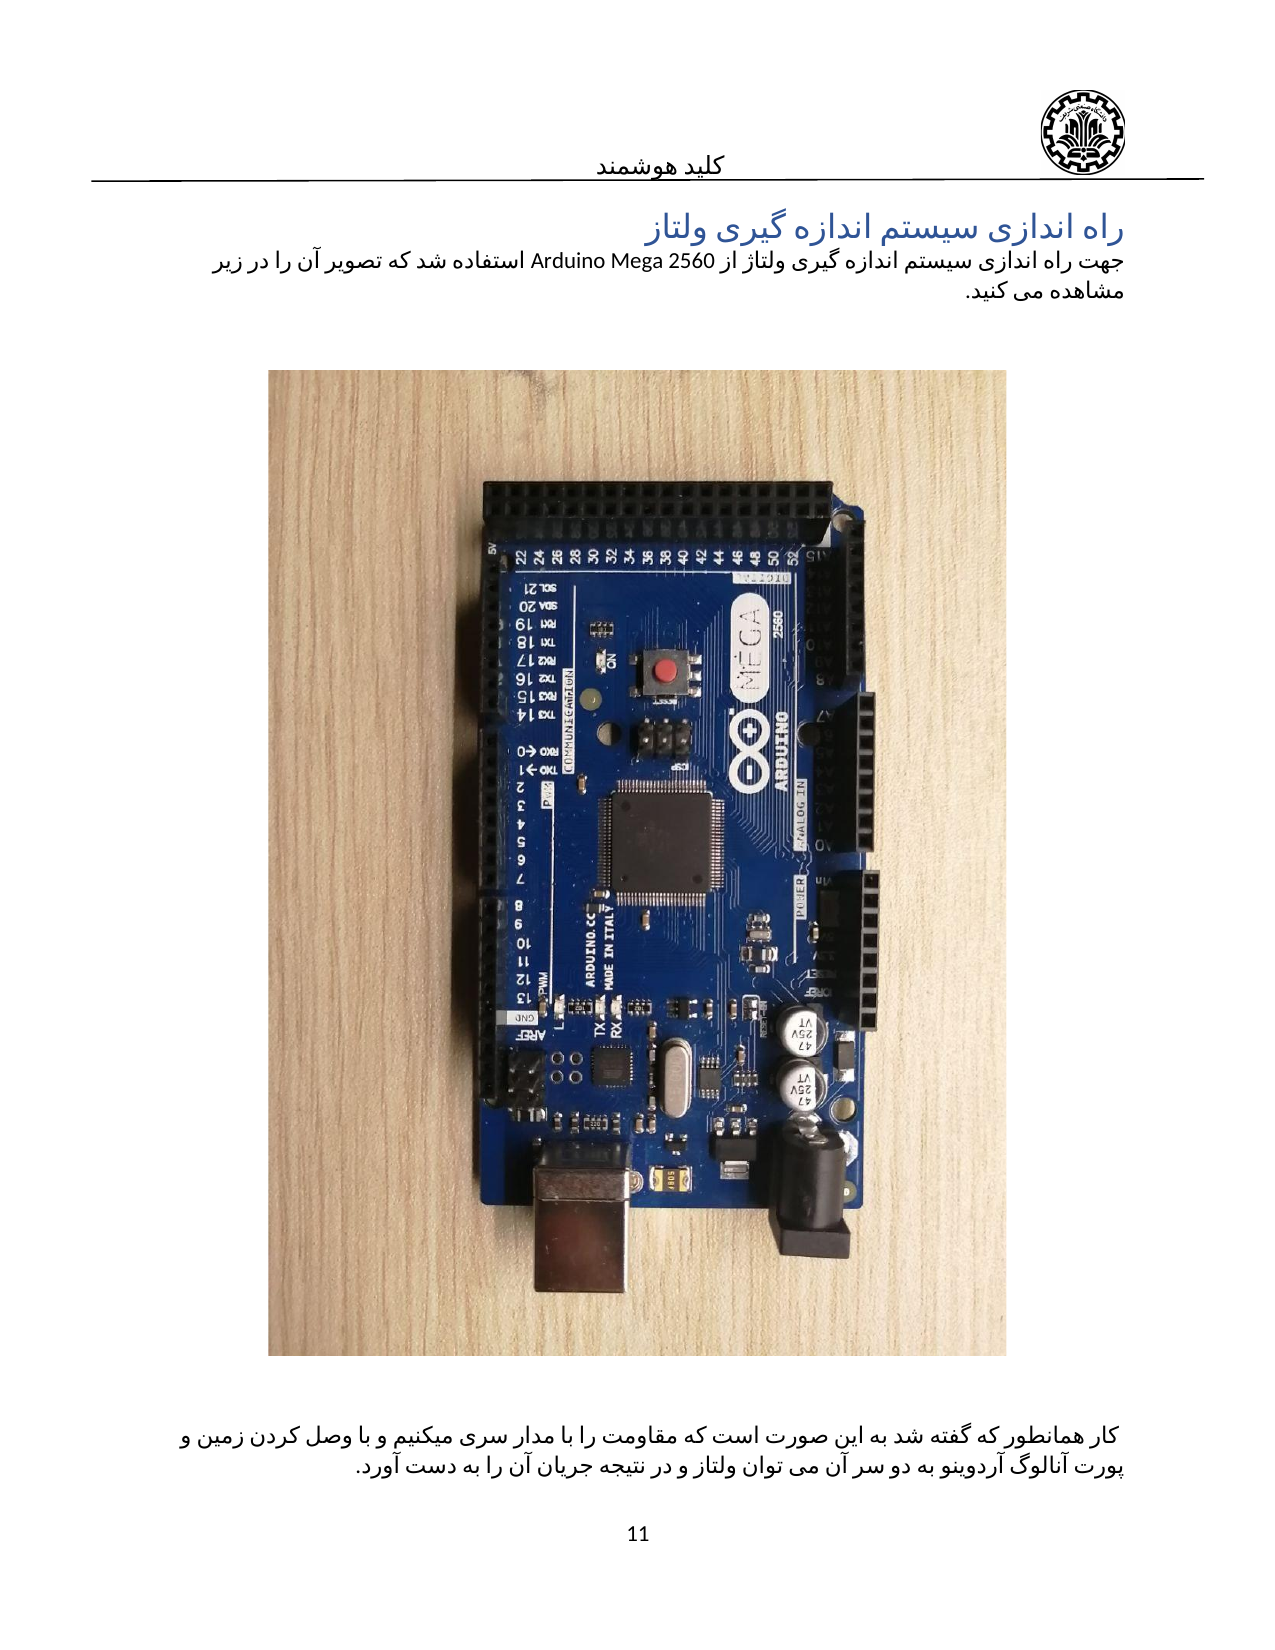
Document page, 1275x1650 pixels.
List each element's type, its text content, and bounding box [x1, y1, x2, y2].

text جهت راه اندازی سیستم اندازه گیری ولتاژ از Arduino Mega 2560 استفاده شد که تصویر آن را در زیر مشاهده می کنید. [150, 246, 1125, 304]
picture [1040, 90, 1125, 175]
text کار همانطور که گفته شد به این صورت است که مقاومت را با مدار سری میکنیم و با وصل کردن زمین و پورت آنالوگ آردوینو به دو سر آن می توان ولتاز و در نتیجه جریان آن را به دست آورد. [150, 1421, 1125, 1479]
picture [268, 370, 1007, 1356]
subtitle راه اندازی سیستم اندازه گیری ولتاز [150, 206, 1125, 246]
